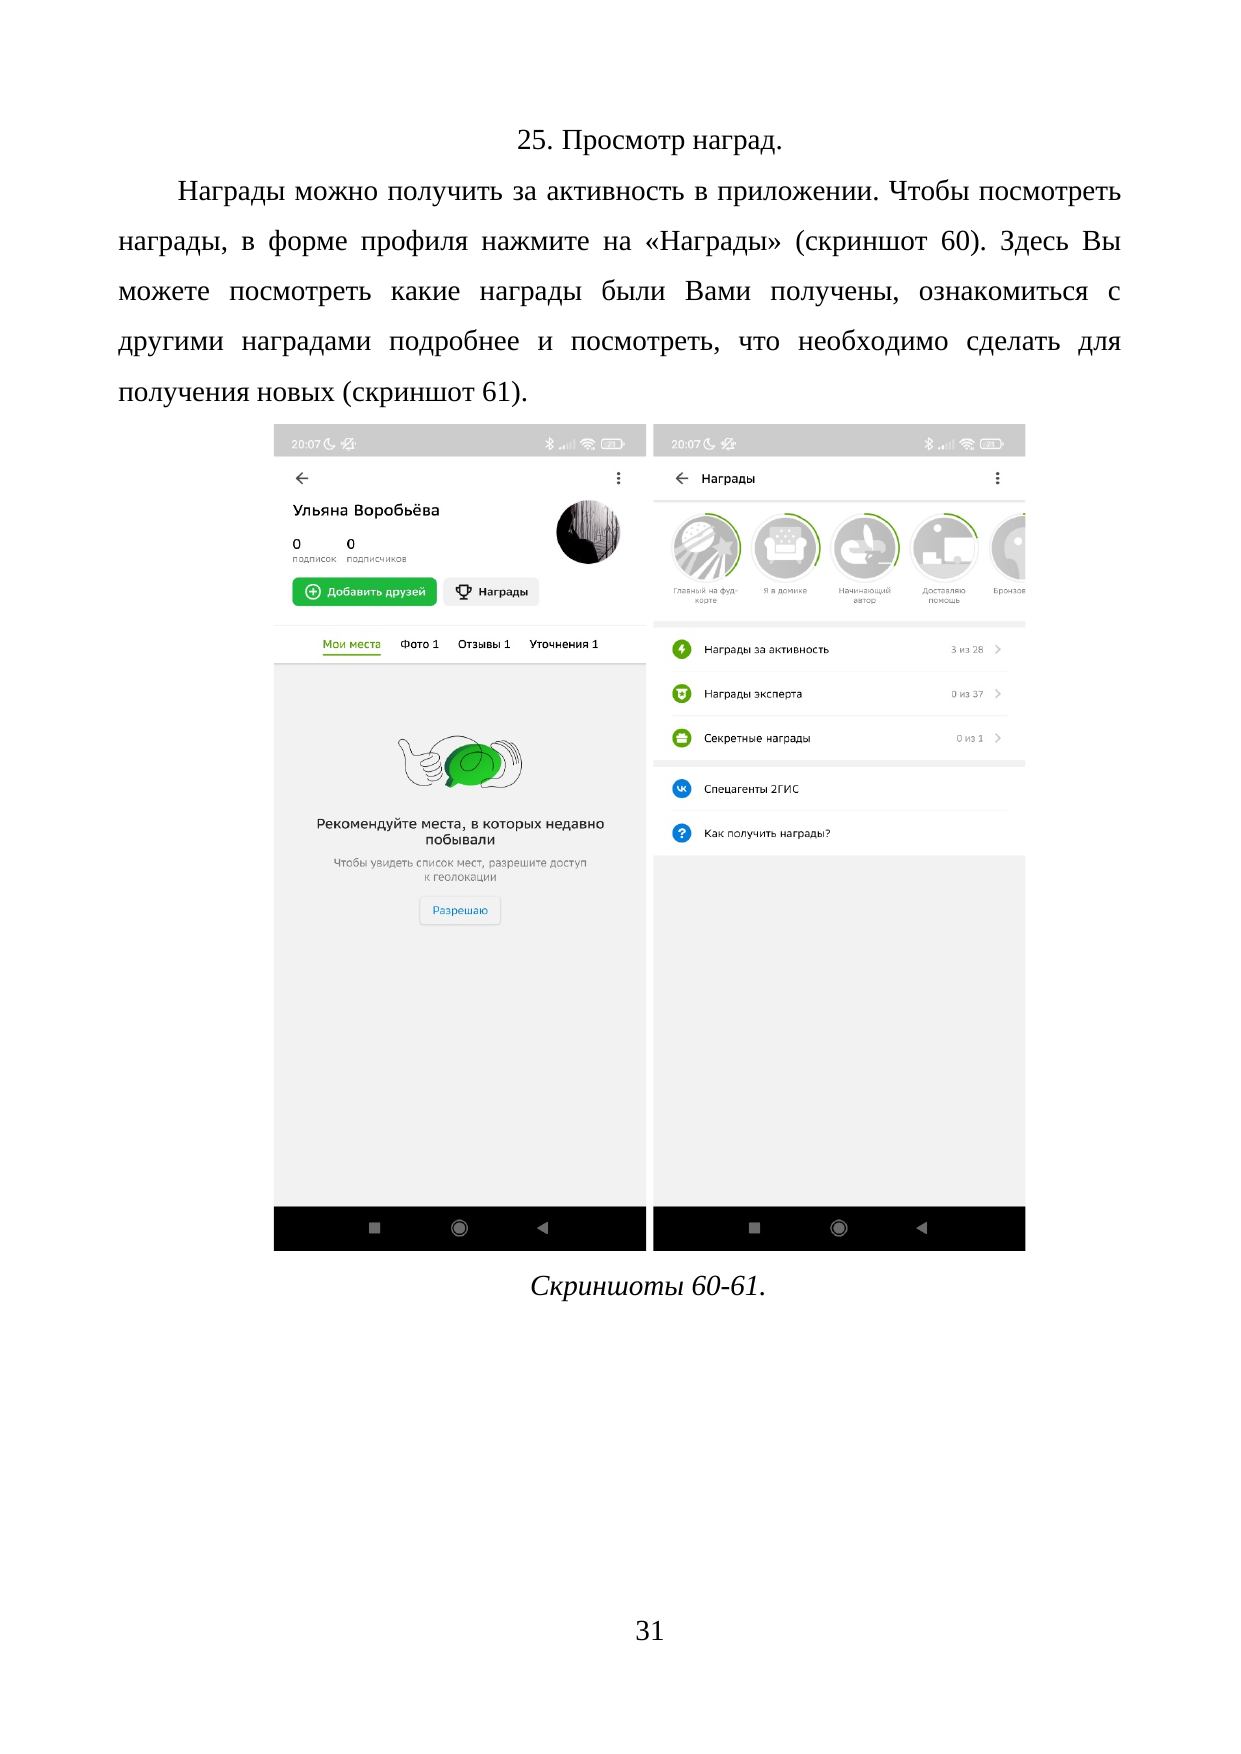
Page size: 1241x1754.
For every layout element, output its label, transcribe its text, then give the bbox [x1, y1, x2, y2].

text Награды можно получить за активность в приложении. Чтобы посмотреть награды, в форме профиля нажмите на «Награды» (скриншот 60). Здесь Вы можете посмотреть какие награды были Вами получены, ознакомиться с другими наградами подробнее и посмотреть, что необходимо сделать для получения новых (скриншот 61). [118, 173, 1122, 407]
subtitle Просмотр наград. [177, 122, 1122, 156]
picture [273, 424, 647, 1251]
picture [653, 424, 1026, 1251]
subtitle Скриншоты 60-61. [118, 1268, 1122, 1301]
